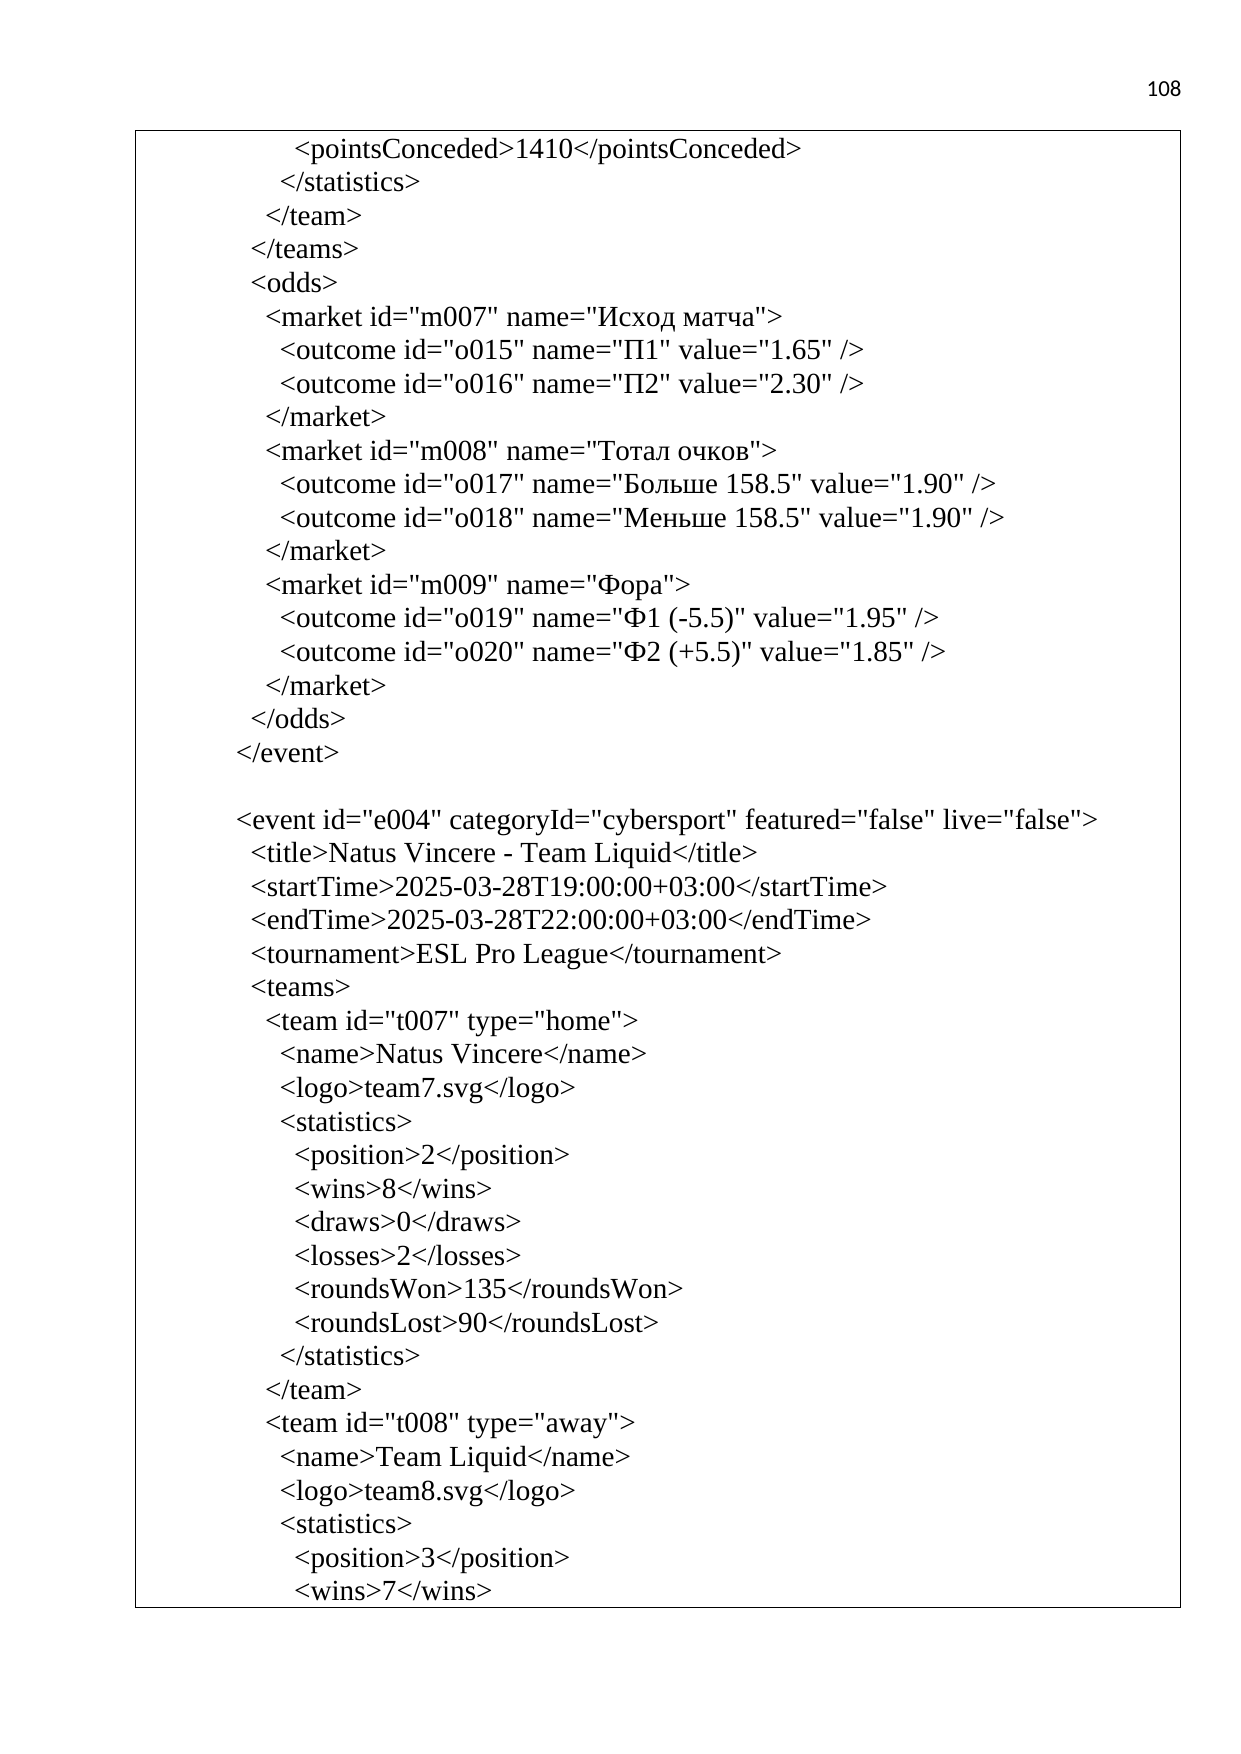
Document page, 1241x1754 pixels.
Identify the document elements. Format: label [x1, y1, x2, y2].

table_header [136, 131, 1180, 1607]
